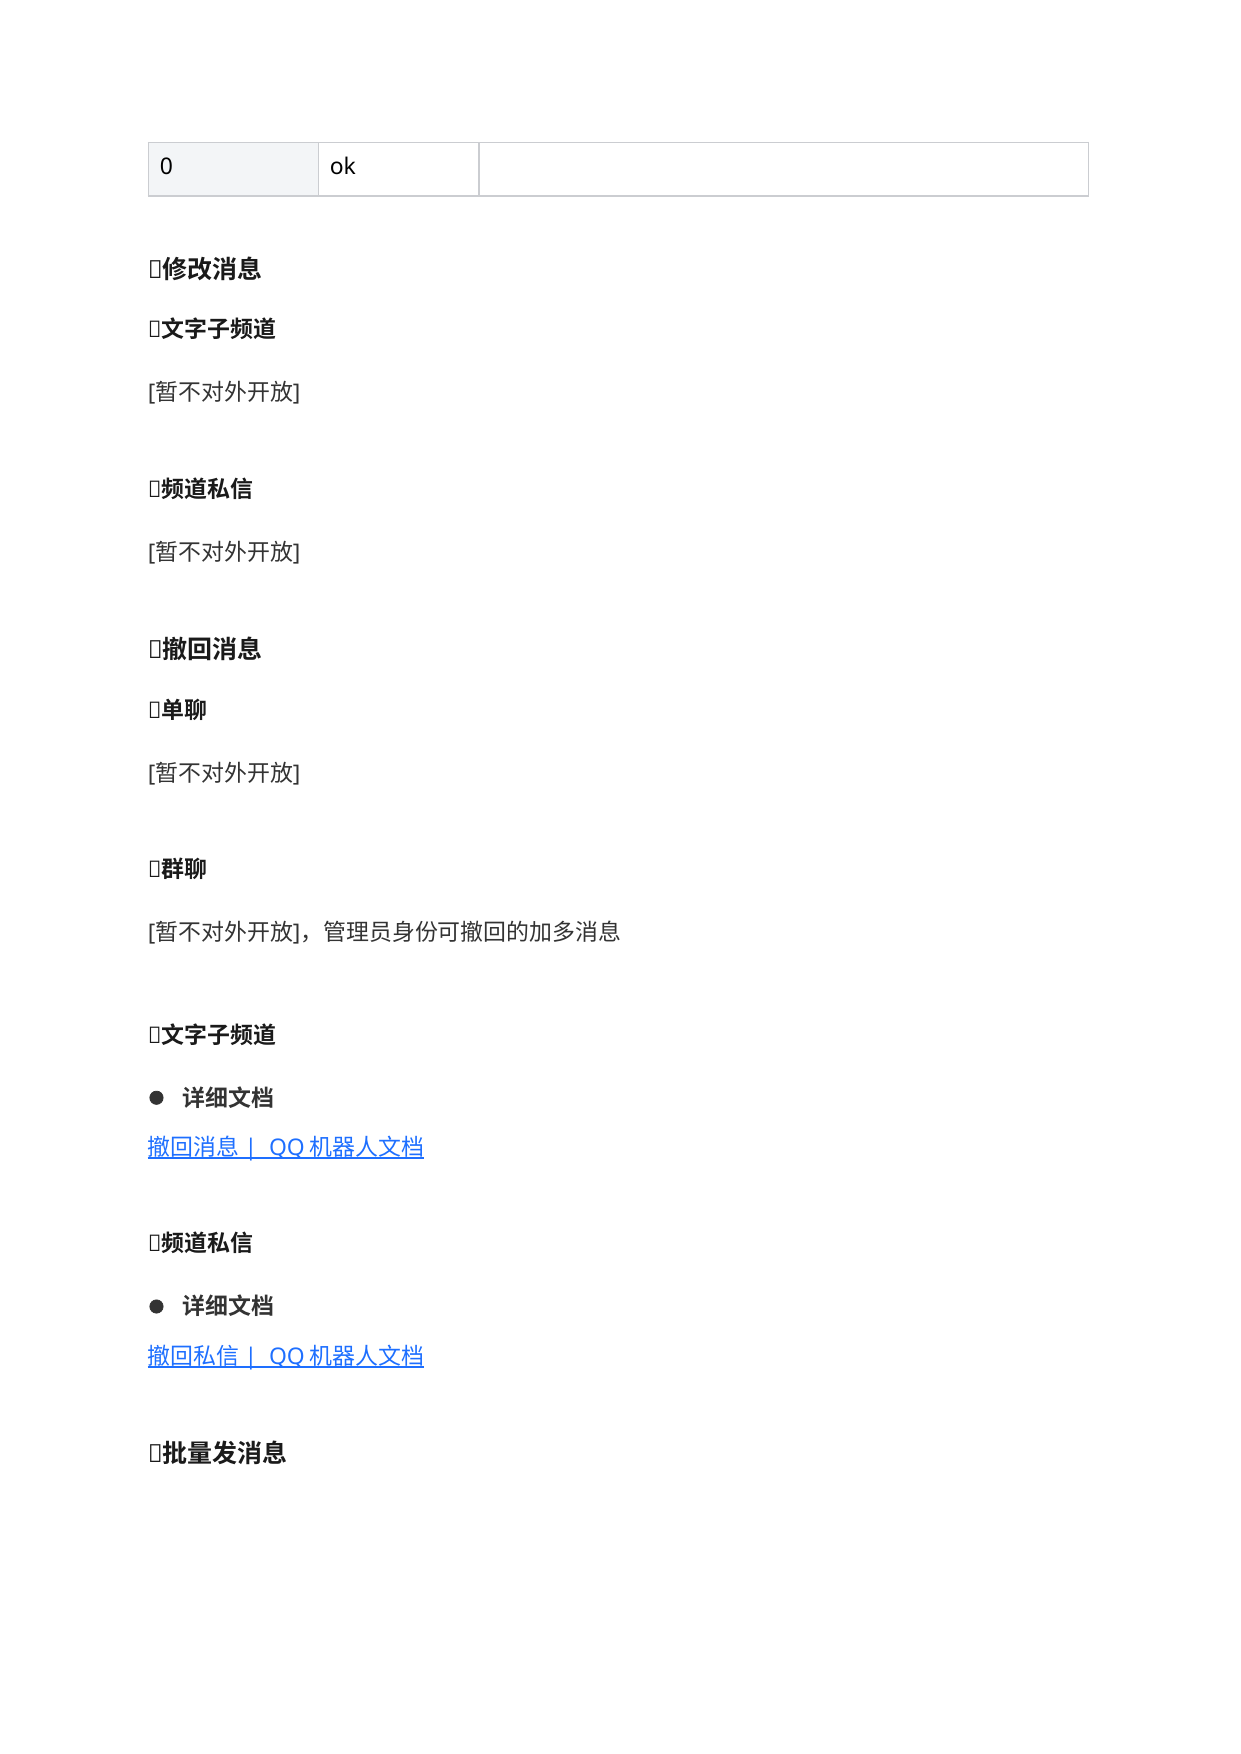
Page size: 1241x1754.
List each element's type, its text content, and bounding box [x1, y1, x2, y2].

subtitle ✅撤回消息 [148, 630, 1093, 666]
list [暂不对外开放]，管理员身份可撤回的加多消息 [148, 914, 1093, 947]
list [暂不对外开放] [148, 754, 1093, 788]
subtitle 🚫频道私信 [148, 471, 1093, 504]
subtitle 🚫群聊 [148, 851, 1093, 884]
subtitle 🚫单聊 [148, 691, 1093, 725]
list 详细文档 [148, 1288, 1093, 1321]
subtitle ✅修改消息 [148, 249, 1093, 286]
list [暂不对外开放] [148, 374, 1093, 407]
table_cell 0 [149, 143, 318, 195]
list [暂不对外开放] [148, 533, 1093, 567]
subtitle ✅文字子频道 [148, 1016, 1093, 1050]
list 详细文档 [148, 1079, 1093, 1113]
subtitle 🚫文字子频道 [148, 311, 1093, 344]
text 撤回私信 | QQ机器人文档 [148, 1337, 1093, 1371]
list 撤回消息 | QQ机器人文档 [148, 1129, 1093, 1162]
table_cell ok [319, 143, 478, 195]
table_cell [480, 143, 1088, 195]
subtitle 🚫批量发消息 [148, 1434, 1093, 1470]
subtitle ✅频道私信 [148, 1225, 1093, 1258]
